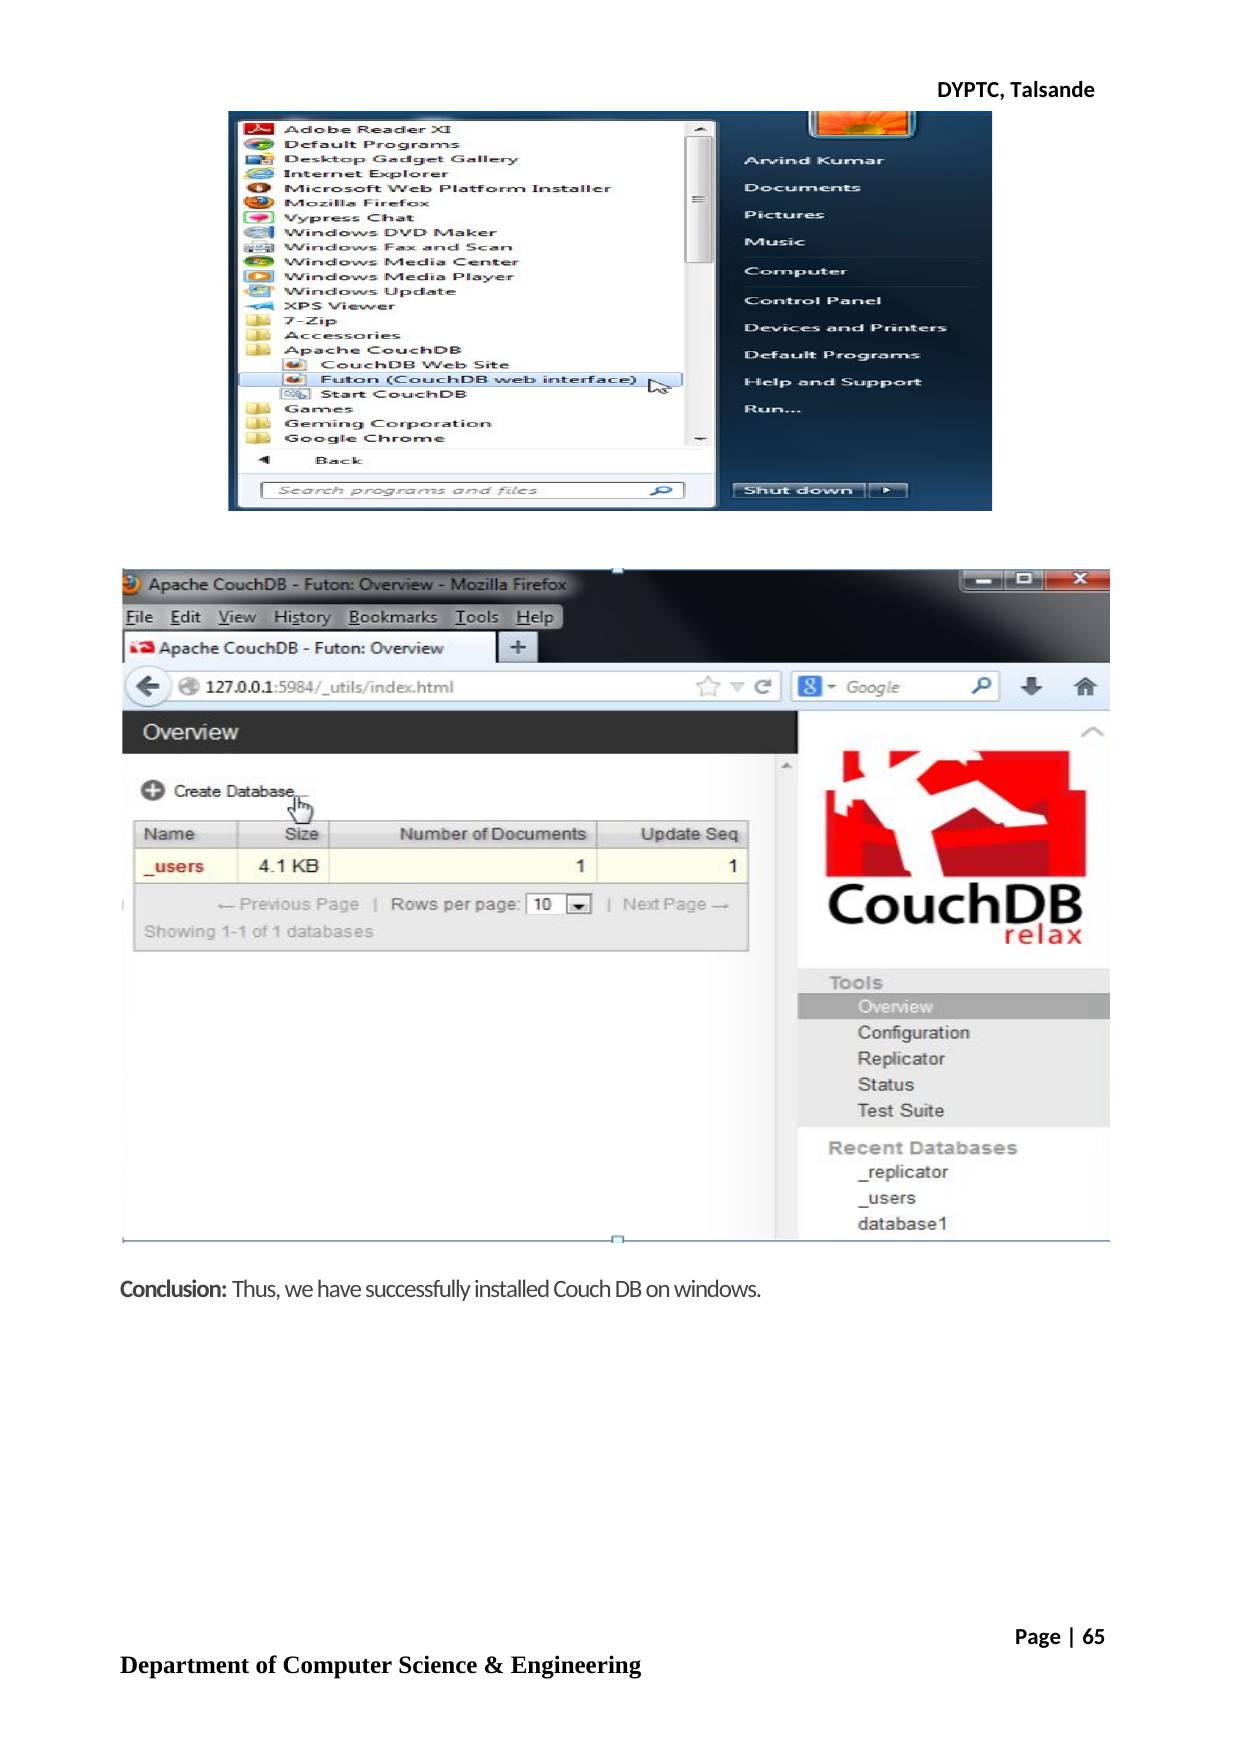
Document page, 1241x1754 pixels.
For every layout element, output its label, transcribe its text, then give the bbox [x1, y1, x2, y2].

picture [228, 111, 993, 511]
text Conclusion: Thus, we have successfully installed Couch DB on windows. [120, 1273, 1105, 1303]
picture [122, 568, 1110, 1243]
